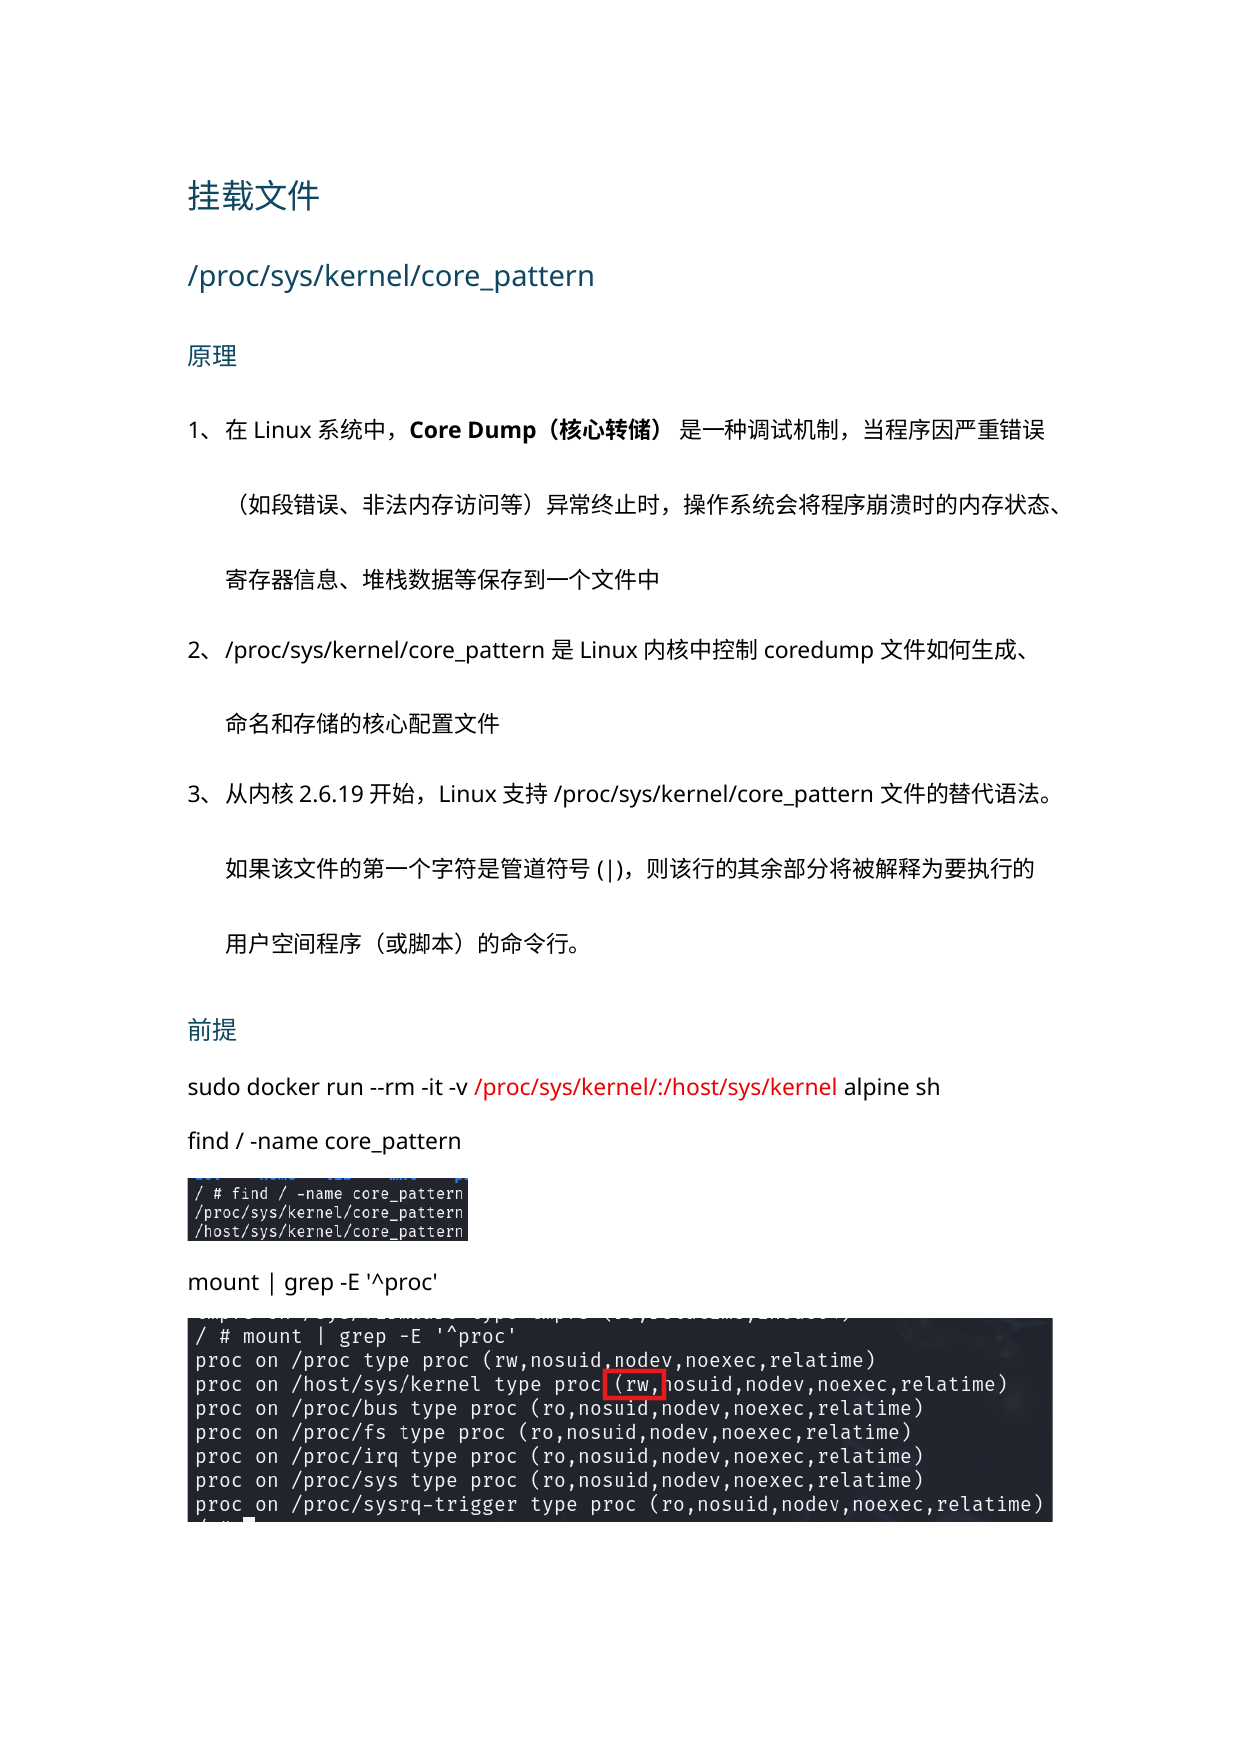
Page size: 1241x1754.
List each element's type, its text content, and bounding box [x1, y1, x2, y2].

text sudo docker run --rm -it -v /proc/sys/kernel/:/host/sys/kernel alpine sh [187, 1071, 1053, 1103]
subtitle /proc/sys/kernel/core_pattern [187, 242, 1053, 307]
list /proc/sys/kernel/core_pattern 是 Linux 内核中控制 coredump 文件如何生成、命名和存储的核心配置文件 [187, 616, 1053, 755]
subtitle 原理 [187, 322, 1053, 387]
text mount | grep -E '^proc' [187, 1265, 1053, 1297]
list 从内核 2.6.19 开始，Linux 支持 /proc/sys/kernel/core_pattern 文件的替代语法。如果该文件的第一个字符是管道符号 (|)，则该行的其余部分将被解释为要执行的用户空间程序（或脚本）的命令行。 [187, 760, 1053, 974]
subtitle 前提 [187, 996, 1053, 1061]
picture [187, 1318, 1053, 1522]
subtitle 挂载文件 [187, 162, 1053, 227]
picture [187, 1178, 468, 1241]
text find / -name core_pattern [187, 1124, 1053, 1157]
list 在 Linux 系统中，Core Dump（核心转储） 是一种调试机制，当程序因严重错误（如段错误、非法内存访问等）异常终止时，操作系统会将程序崩溃时的内存状态、寄存器信息、堆栈数据等保存到一个文件中 [187, 396, 1053, 611]
